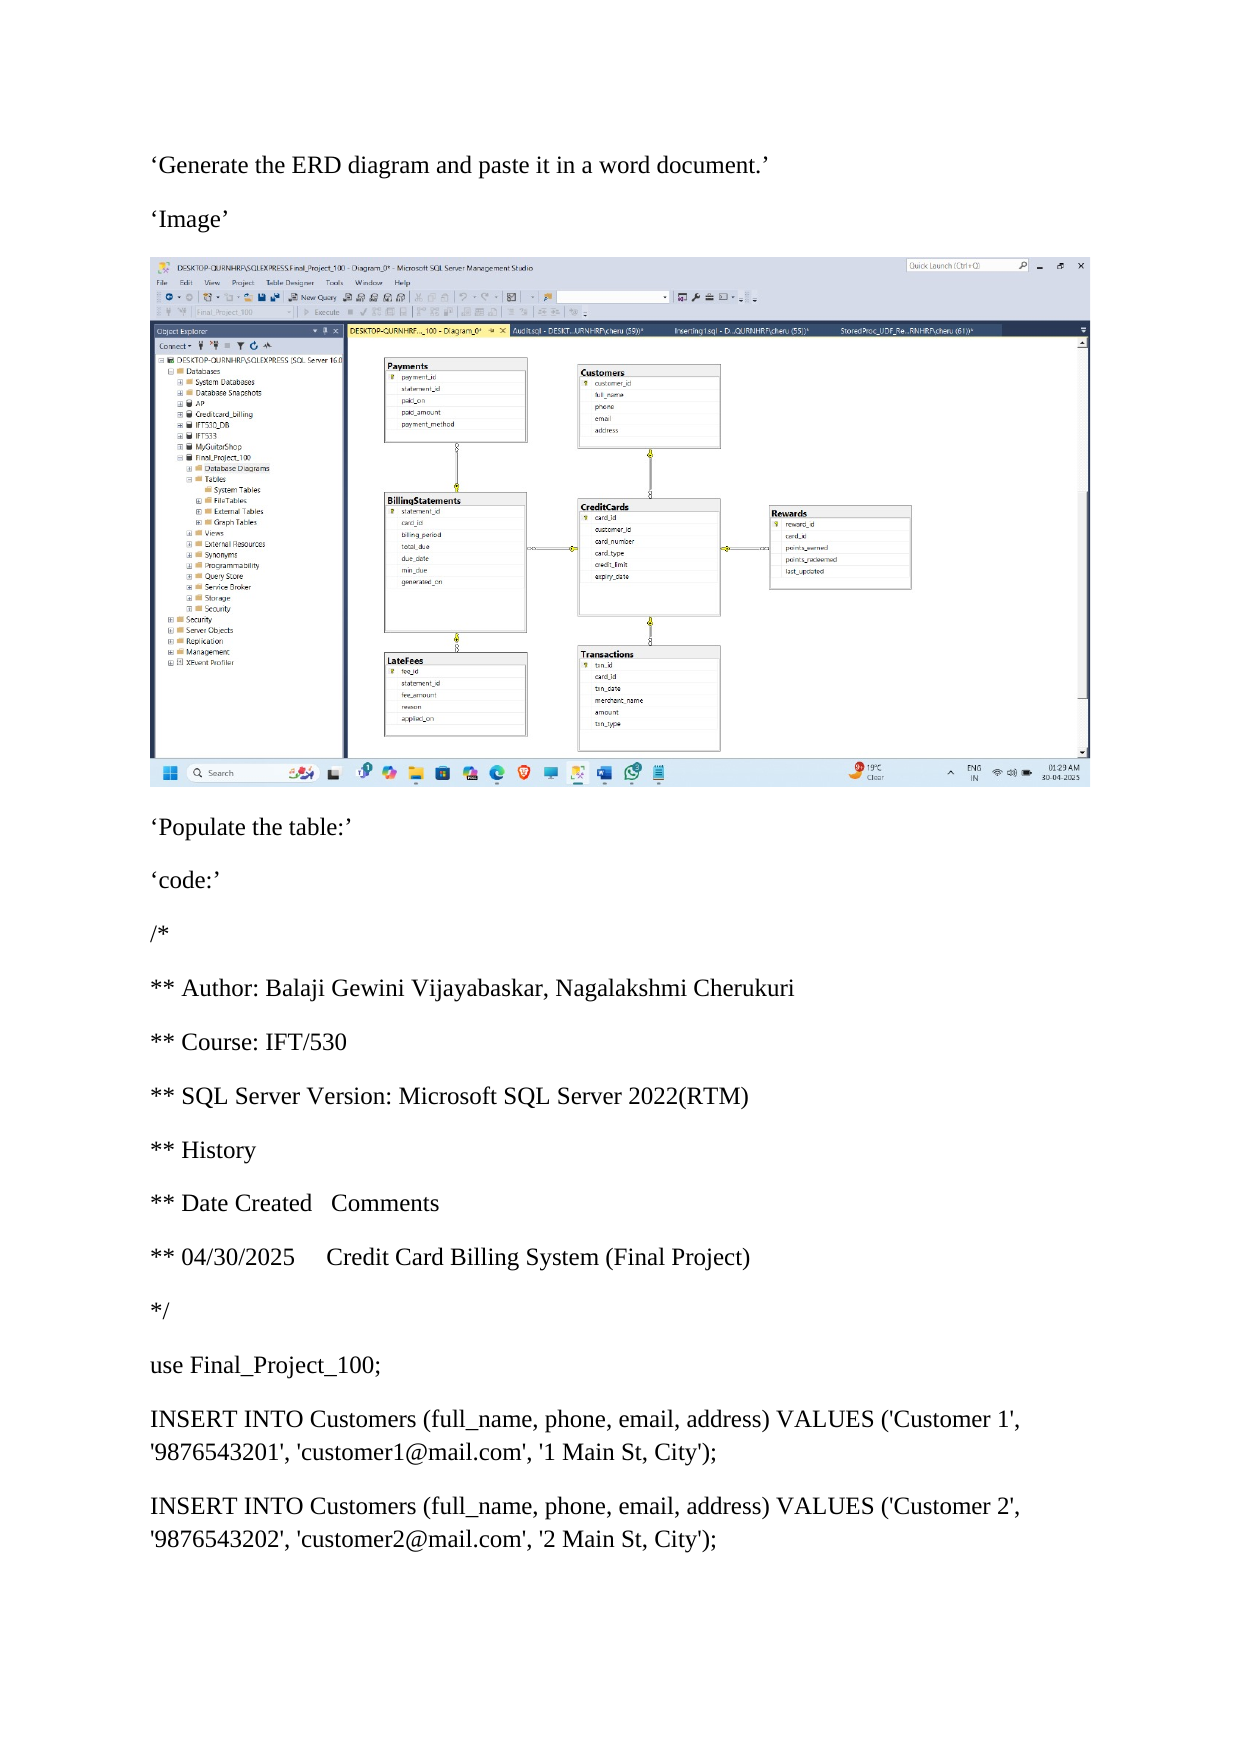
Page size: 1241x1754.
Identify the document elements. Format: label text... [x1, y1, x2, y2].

text ‘Populate the table:’ [150, 812, 1090, 840]
text ** 04/30/2025 Credit Card Billing System (Final Project) [150, 1242, 1090, 1271]
text ‘Image’ [150, 204, 1090, 233]
text ** Date Created Comments [150, 1188, 1090, 1217]
text ** Course: IFT/530 [150, 1027, 1090, 1056]
text ** History [150, 1135, 1090, 1163]
text /* [150, 919, 1090, 948]
text use Final_Project_100; [150, 1350, 1090, 1379]
text ‘code:’ [150, 865, 1090, 894]
text */ [150, 1296, 1090, 1325]
text INSERT INTO Customers (full_name, phone, email, address) VALUES ('Customer 2', '9876543202', 'customer2@mail.com', '2 Main St, City'); [150, 1491, 1090, 1553]
text ** SQL Server Version: Microsoft SQL Server 2022(RTM) [150, 1081, 1090, 1109]
text ‘Generate the ERD diagram and paste it in a word document.’ [150, 150, 1090, 179]
picture [150, 257, 1091, 787]
text INSERT INTO Customers (full_name, phone, email, address) VALUES ('Customer 1', '9876543201', 'customer1@mail.com', '1 Main St, City'); [150, 1404, 1090, 1466]
text ** Author: Balaji Gewini Vijayabaskar, Nagalakshmi Cherukuri [150, 973, 1090, 1002]
